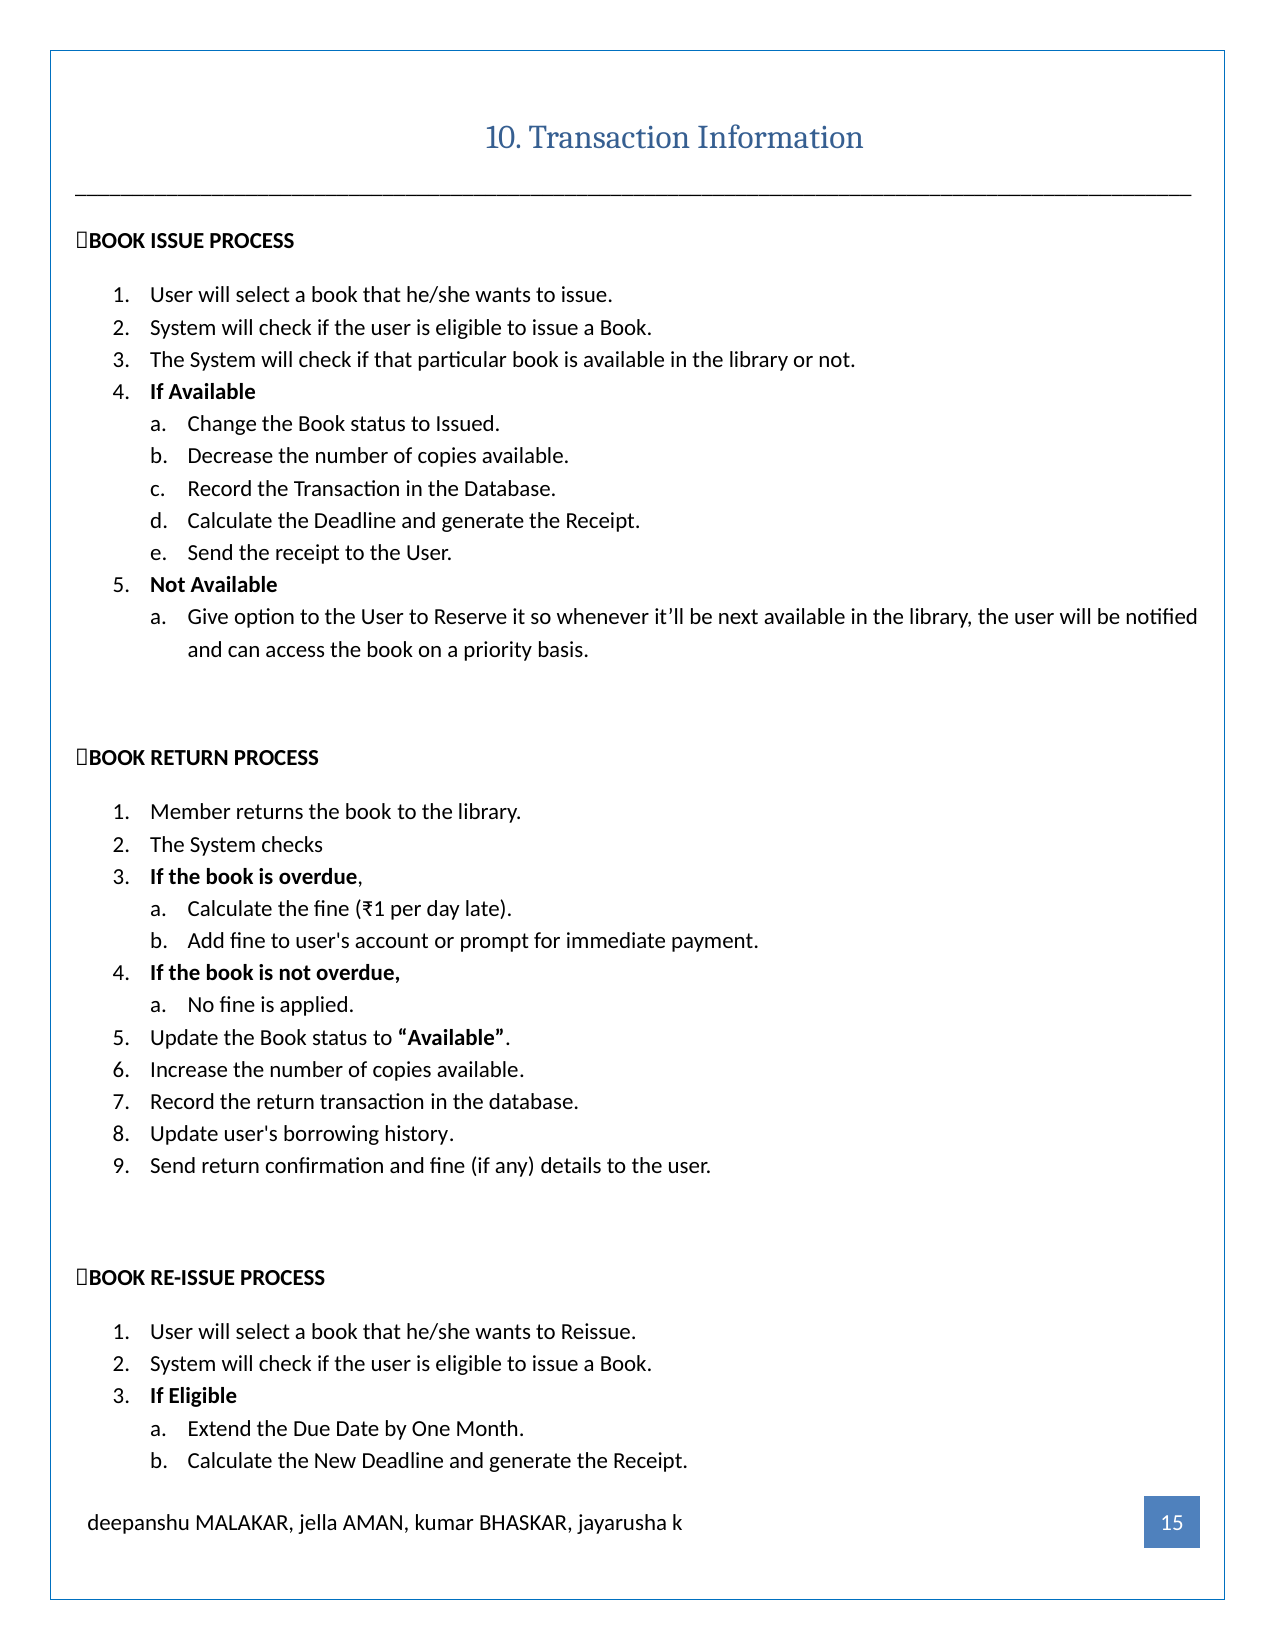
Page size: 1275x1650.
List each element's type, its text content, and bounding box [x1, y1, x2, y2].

text __________________________________________________________________________________________________ [75, 171, 1200, 199]
list Add fine to user's account or prompt for immediate payment. [150, 926, 1200, 954]
list Update the Book status to “Available”. [112, 1023, 1200, 1051]
text 📕BOOK ISSUE PROCESS [75, 224, 1200, 255]
list Calculate the fine (₹1 per day late). [150, 894, 1200, 922]
list Send the receipt to the User. [150, 538, 1200, 566]
list Update user's borrowing history. [112, 1119, 1200, 1147]
list Extend the Due Date by One Month. [150, 1414, 1200, 1442]
list User will select a book that he/she wants to issue. [112, 281, 1200, 309]
list Decrease the number of copies available. [150, 442, 1200, 469]
list The System will check if that particular book is available in the library or not. [112, 345, 1200, 373]
list System will check if the user is eligible to issue a Book. [112, 313, 1200, 341]
list If Eligible [112, 1382, 1200, 1409]
list Send return confirmation and fine (if any) details to the user. [112, 1152, 1200, 1179]
list User will select a book that he/she wants to Reissue. [112, 1317, 1200, 1345]
list System will check if the user is eligible to issue a Book. [112, 1349, 1200, 1377]
list Record the return transaction in the database. [112, 1087, 1200, 1115]
list Calculate the Deadline and generate the Receipt. [150, 506, 1200, 534]
subtitle 10. Transaction Information [150, 118, 1200, 157]
list Change the Book status to Issued. [150, 409, 1200, 437]
text 🔄BOOK RETURN PROCESS [75, 741, 1200, 772]
list If the book is overdue, [112, 862, 1200, 890]
list No fine is applied. [150, 991, 1200, 1019]
list If Available [112, 377, 1200, 405]
text 🔄BOOK RE-ISSUE PROCESS [75, 1260, 1200, 1292]
list Member returns the book to the library. [112, 797, 1200, 826]
list Not Available [112, 570, 1200, 598]
list Calculate the New Deadline and generate the Receipt. [150, 1446, 1200, 1474]
list The System checks [112, 830, 1200, 858]
list Give option to the User to Reserve it so whenever it’ll be next available in the library, the user will be notified and can access the book on a priority basis. [150, 602, 1200, 663]
list Record the Transaction in the Database. [150, 474, 1200, 502]
list If the book is not overdue, [112, 958, 1200, 986]
list Increase the number of copies available. [112, 1055, 1200, 1083]
